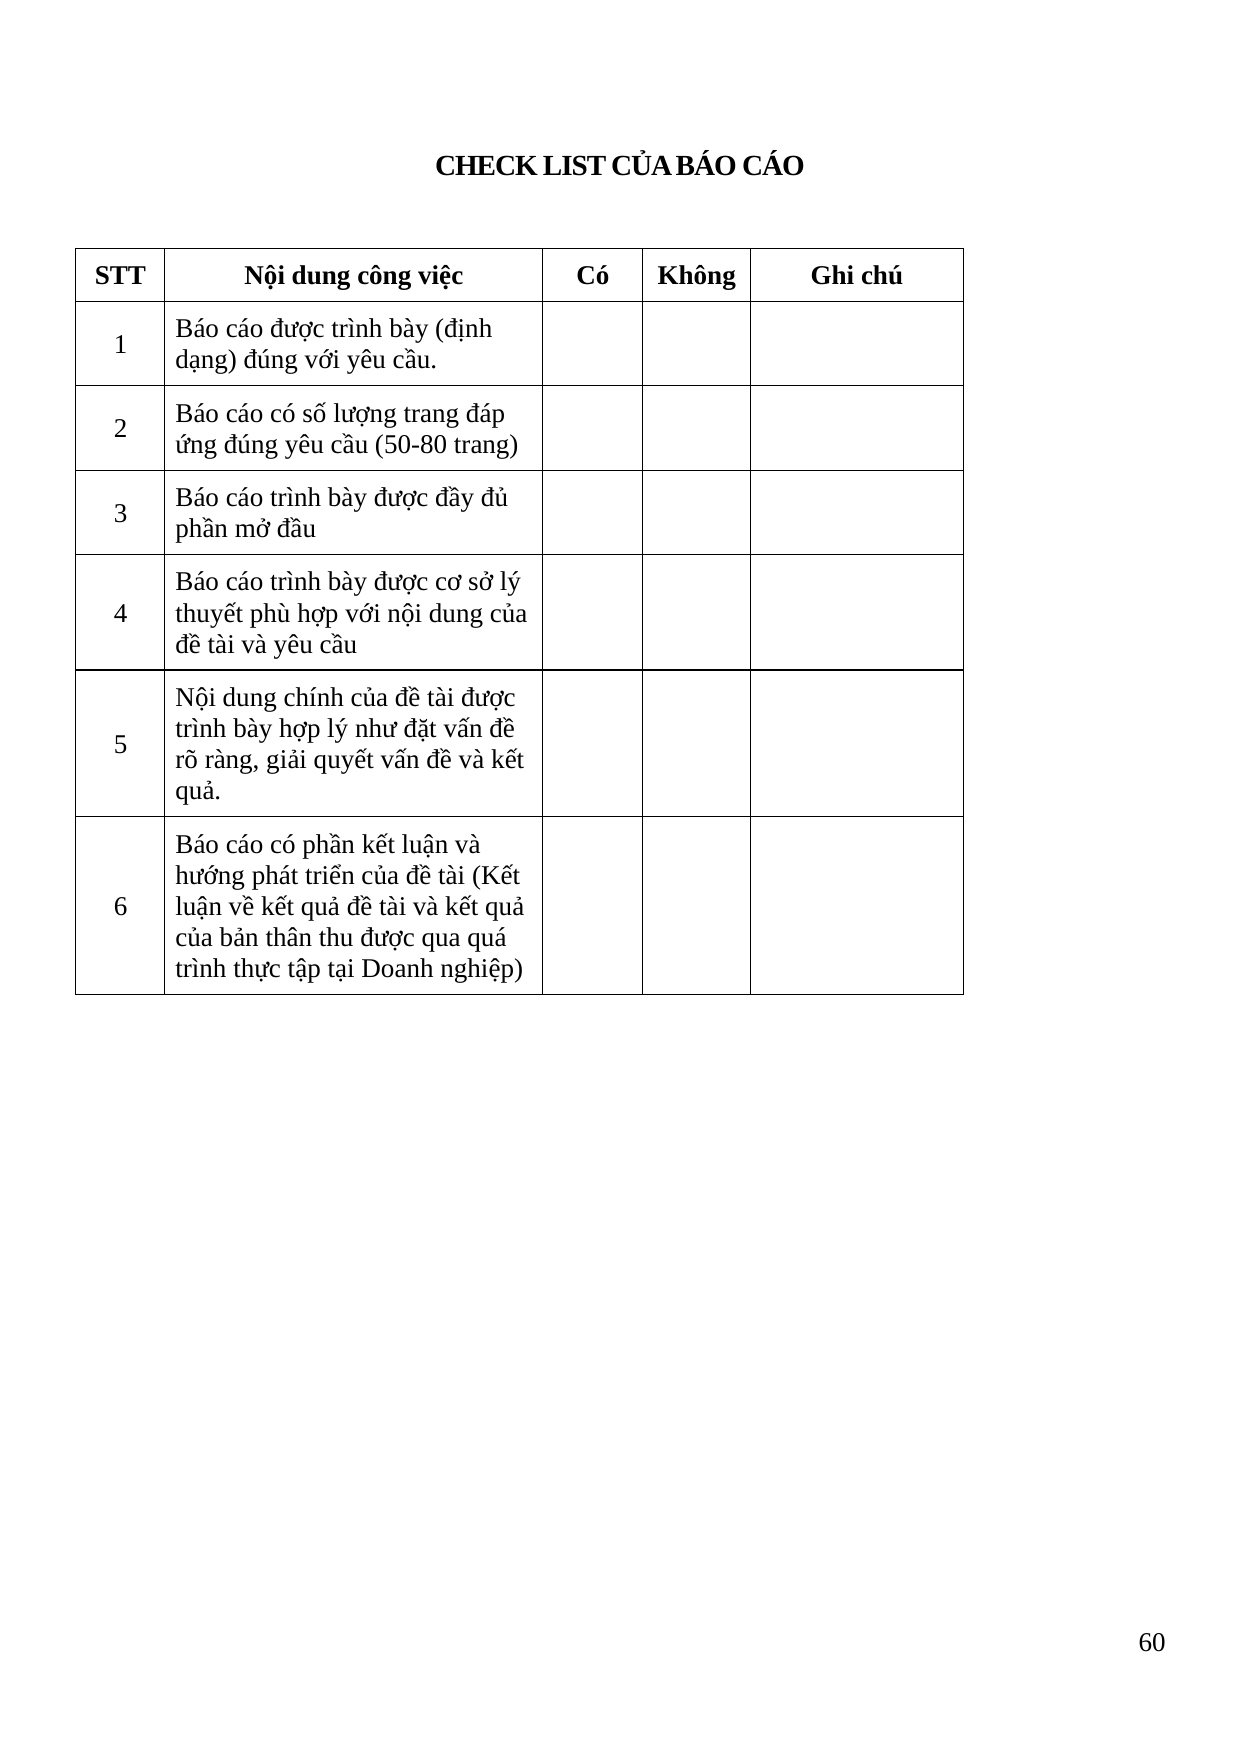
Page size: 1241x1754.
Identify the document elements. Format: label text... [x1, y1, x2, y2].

table_cell [543, 386, 642, 469]
table_cell [751, 386, 963, 469]
table_cell [643, 471, 750, 554]
table_header Nội dung công việc [165, 249, 542, 301]
table_cell 1 [76, 302, 164, 385]
table_cell [543, 302, 642, 385]
table_cell [751, 302, 963, 385]
table_header Không [643, 249, 750, 301]
table_cell Báo cáo có phần kết luận và hướng phát triển của đề tài (Kết luận về kết quả đề tài và kết quả của bản thân thu được qua quá trình thực tập tại Doanh nghiệp) [165, 817, 542, 994]
table_cell [643, 817, 750, 994]
table_cell [543, 817, 642, 994]
table_header Ghi chú [751, 249, 963, 301]
table_cell Nội dung chính của đề tài được trình bày hợp lý như đặt vấn đề rõ ràng, giải quyết vấn đề và kết quả. [165, 671, 542, 816]
table_cell [751, 671, 963, 816]
table_cell Báo cáo trình bày được đầy đủ phần mở đầu [165, 471, 542, 554]
table_cell [751, 555, 963, 669]
table_cell [643, 386, 750, 469]
table_cell 2 [76, 386, 164, 469]
table_cell 3 [76, 471, 164, 554]
table_cell 4 [76, 555, 164, 669]
table_cell Báo cáo có số lượng trang đáp ứng đúng yêu cầu (50-80 trang) [165, 386, 542, 469]
table_cell Báo cáo được trình bày (định dạng) đúng với yêu cầu. [165, 302, 542, 385]
table_cell 5 [76, 671, 164, 816]
table_header Có [543, 249, 642, 301]
table_cell [643, 555, 750, 669]
table_cell [543, 671, 642, 816]
title CHECK LIST CỦA BÁO CÁO [75, 148, 1165, 181]
table_cell [643, 671, 750, 816]
table_cell [543, 555, 642, 669]
table_cell [751, 471, 963, 554]
table_cell [751, 817, 963, 994]
table_cell 6 [76, 817, 164, 994]
table_header STT [76, 249, 164, 301]
table_cell Báo cáo trình bày được cơ sở lý thuyết phù hợp với nội dung của đề tài và yêu cầu [165, 555, 542, 669]
table_cell [543, 471, 642, 554]
table_cell [643, 302, 750, 385]
